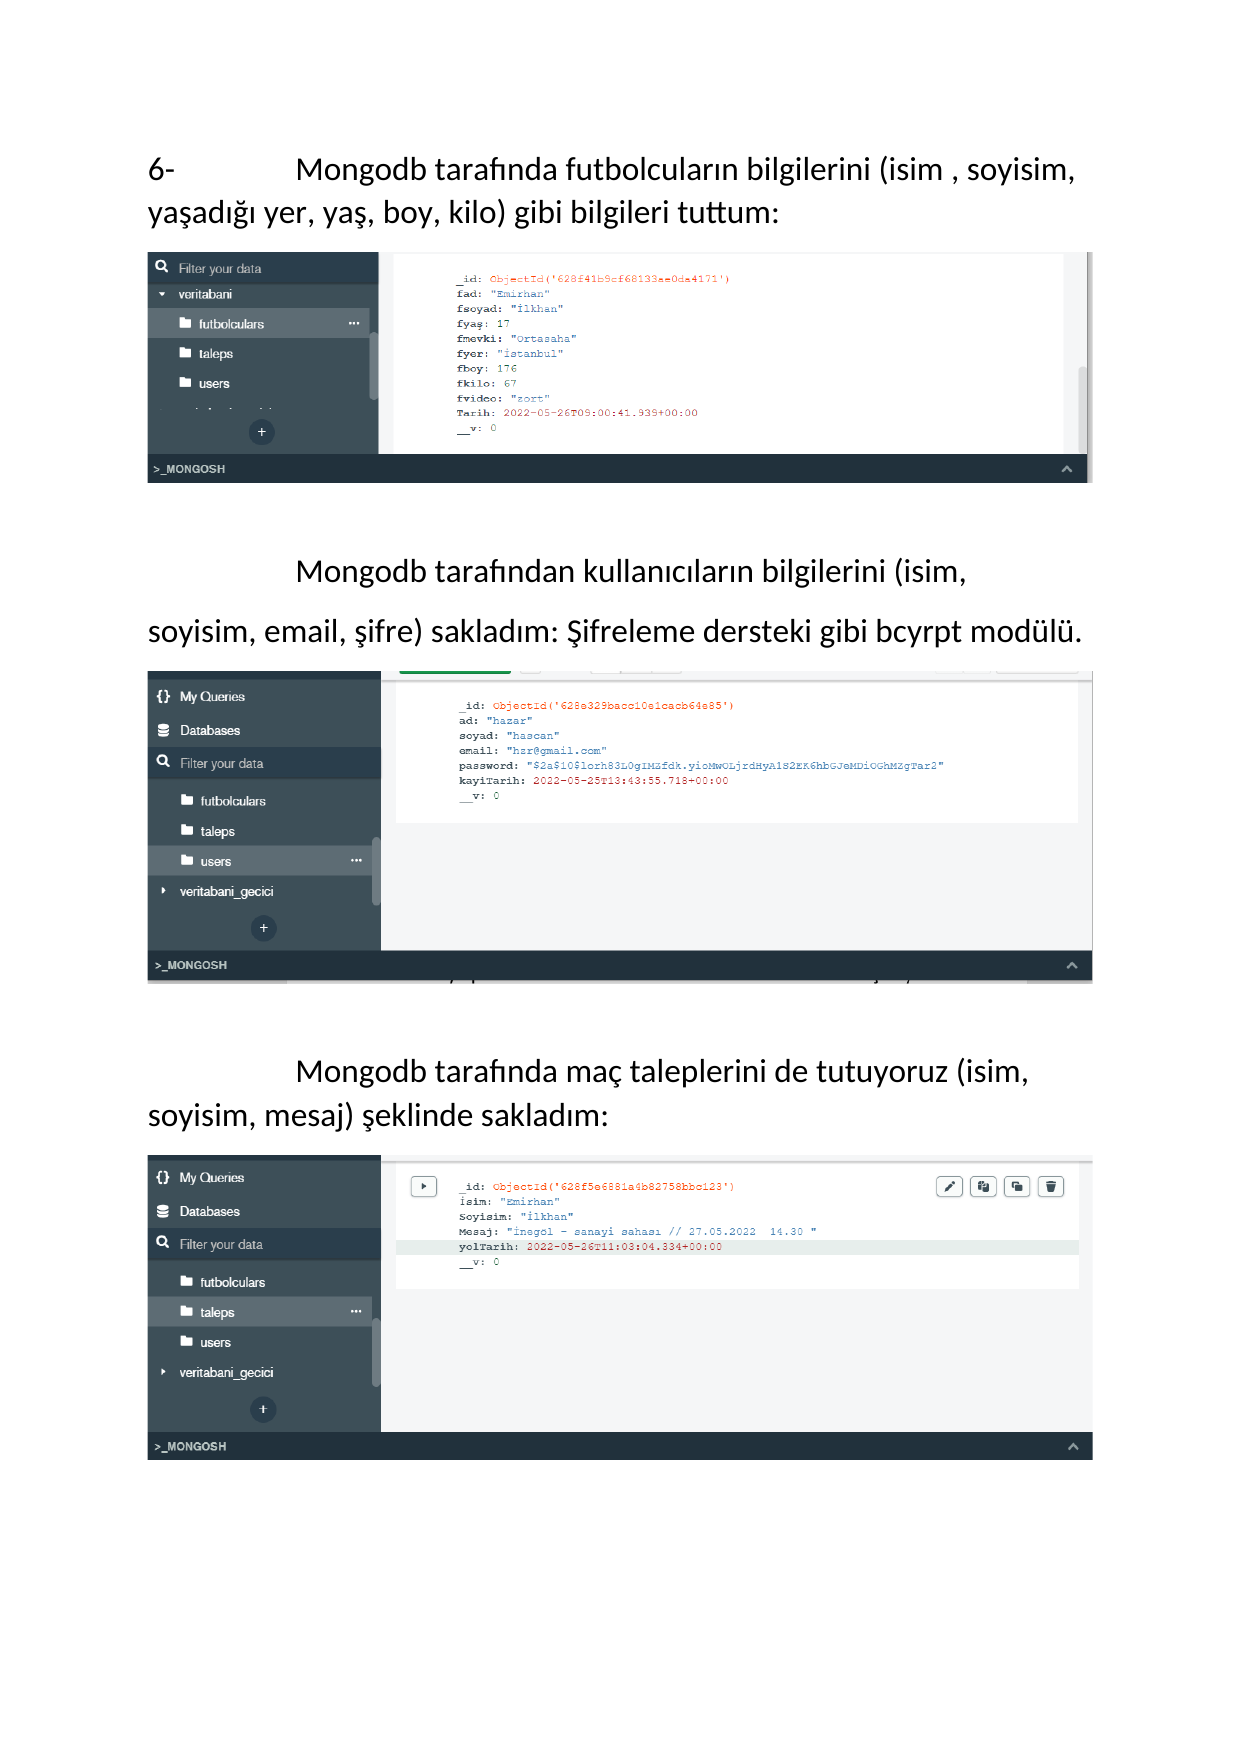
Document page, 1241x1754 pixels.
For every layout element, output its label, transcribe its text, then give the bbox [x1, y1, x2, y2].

text Mongodb tarafından kullanıcıların bilgilerini (isim, [221, 550, 1093, 591]
picture [147, 1155, 1093, 1460]
picture [147, 671, 1093, 984]
picture [147, 252, 1093, 483]
text Mongodb tarafında maç taleplerini de tutuyoruz (isim, soyisim, mesaj) şeklinde sakladım: [148, 1050, 1093, 1135]
text soyisim, email, şifre) sakladım: Şifreleme dersteki gibi bcyrpt modülü. [148, 610, 1093, 651]
text 6- Mongodb tarafında futbolcuların bilgilerini (isim , soyisim, yaşadığı yer, yaş, boy, kilo) gibi bilgileri tuttum: [148, 148, 1093, 232]
